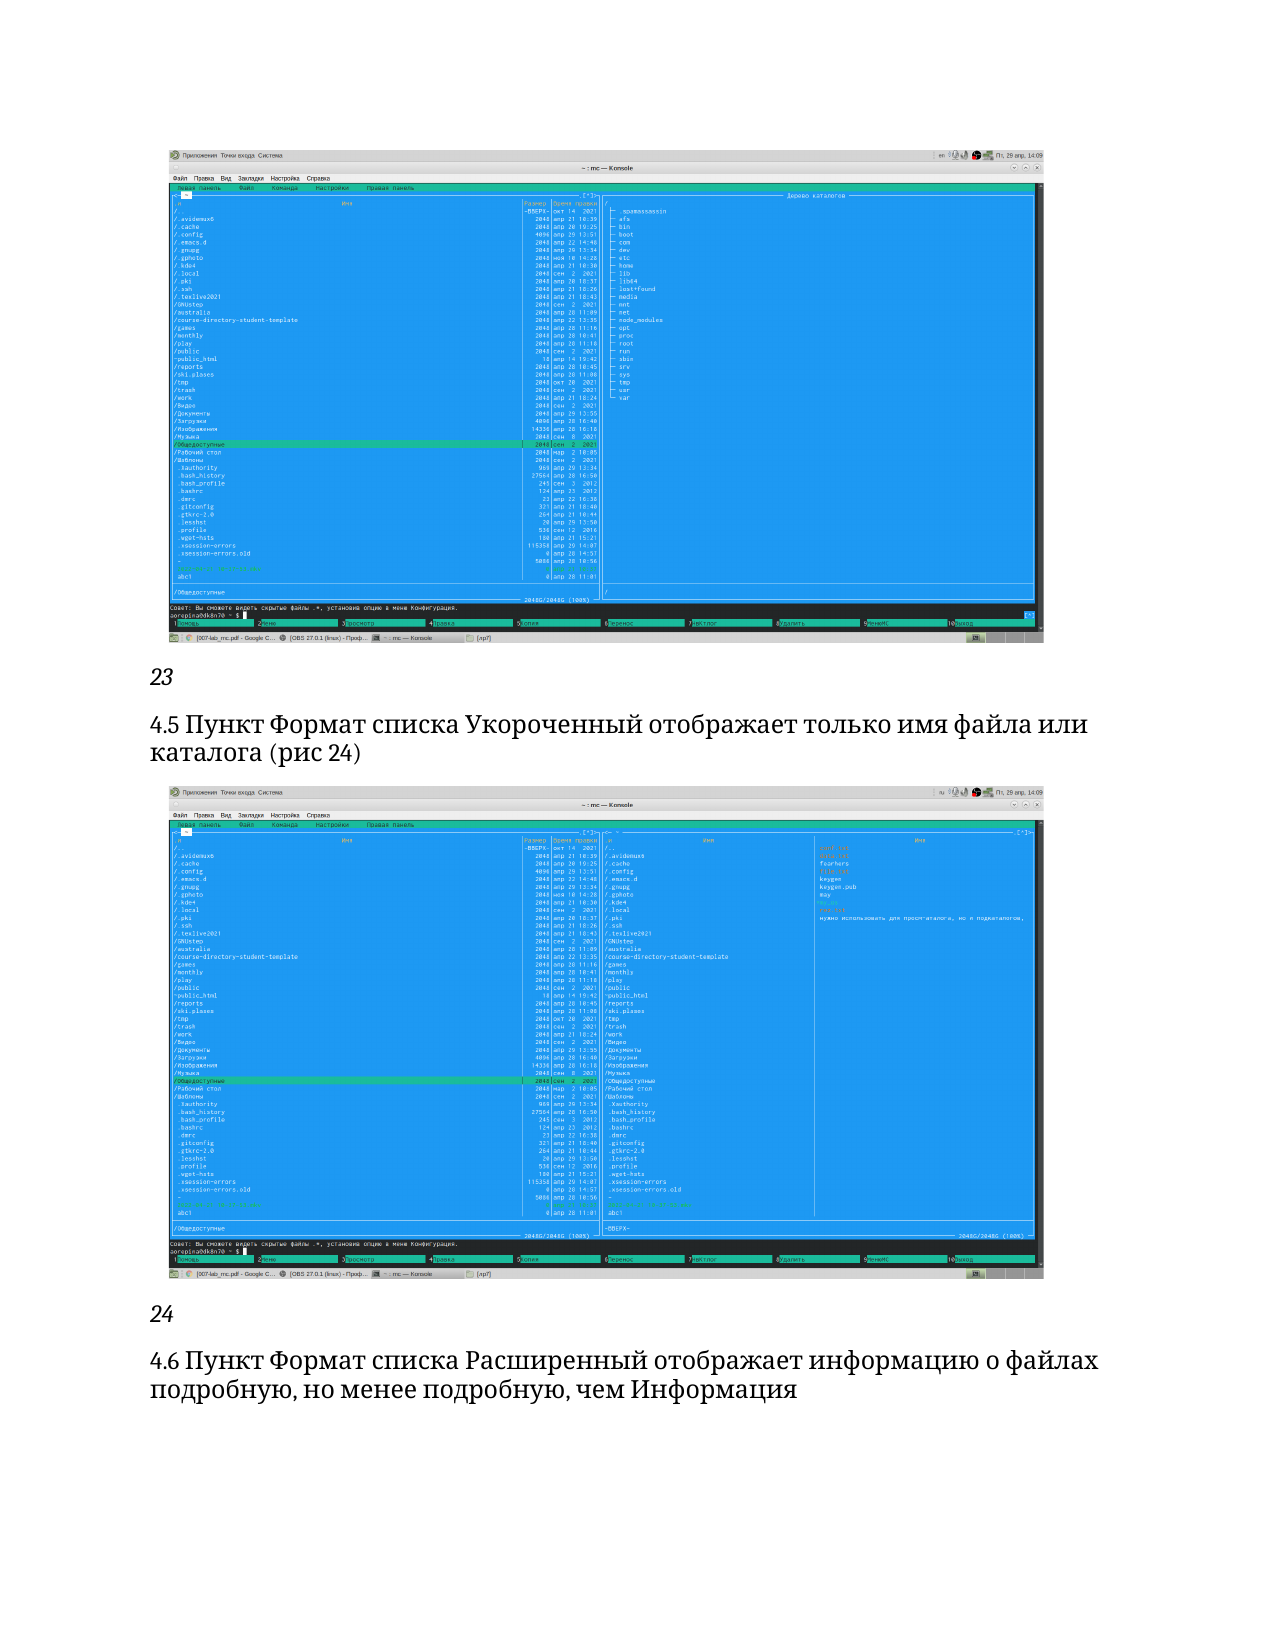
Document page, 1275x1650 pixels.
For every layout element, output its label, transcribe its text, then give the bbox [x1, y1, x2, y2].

text 24 [150, 1300, 1125, 1328]
picture [168, 786, 1044, 1279]
picture [168, 150, 1044, 643]
text 4.5 Пункт Формат списка Укороченный отображает только имя файла или каталога (рис 24) [150, 711, 1125, 768]
text 23 [150, 663, 1125, 692]
text 4.6 Пункт Формат списка Расширенный отображает информацию о файлах подробную, но менее подробную, чем Информация [150, 1347, 1125, 1405]
